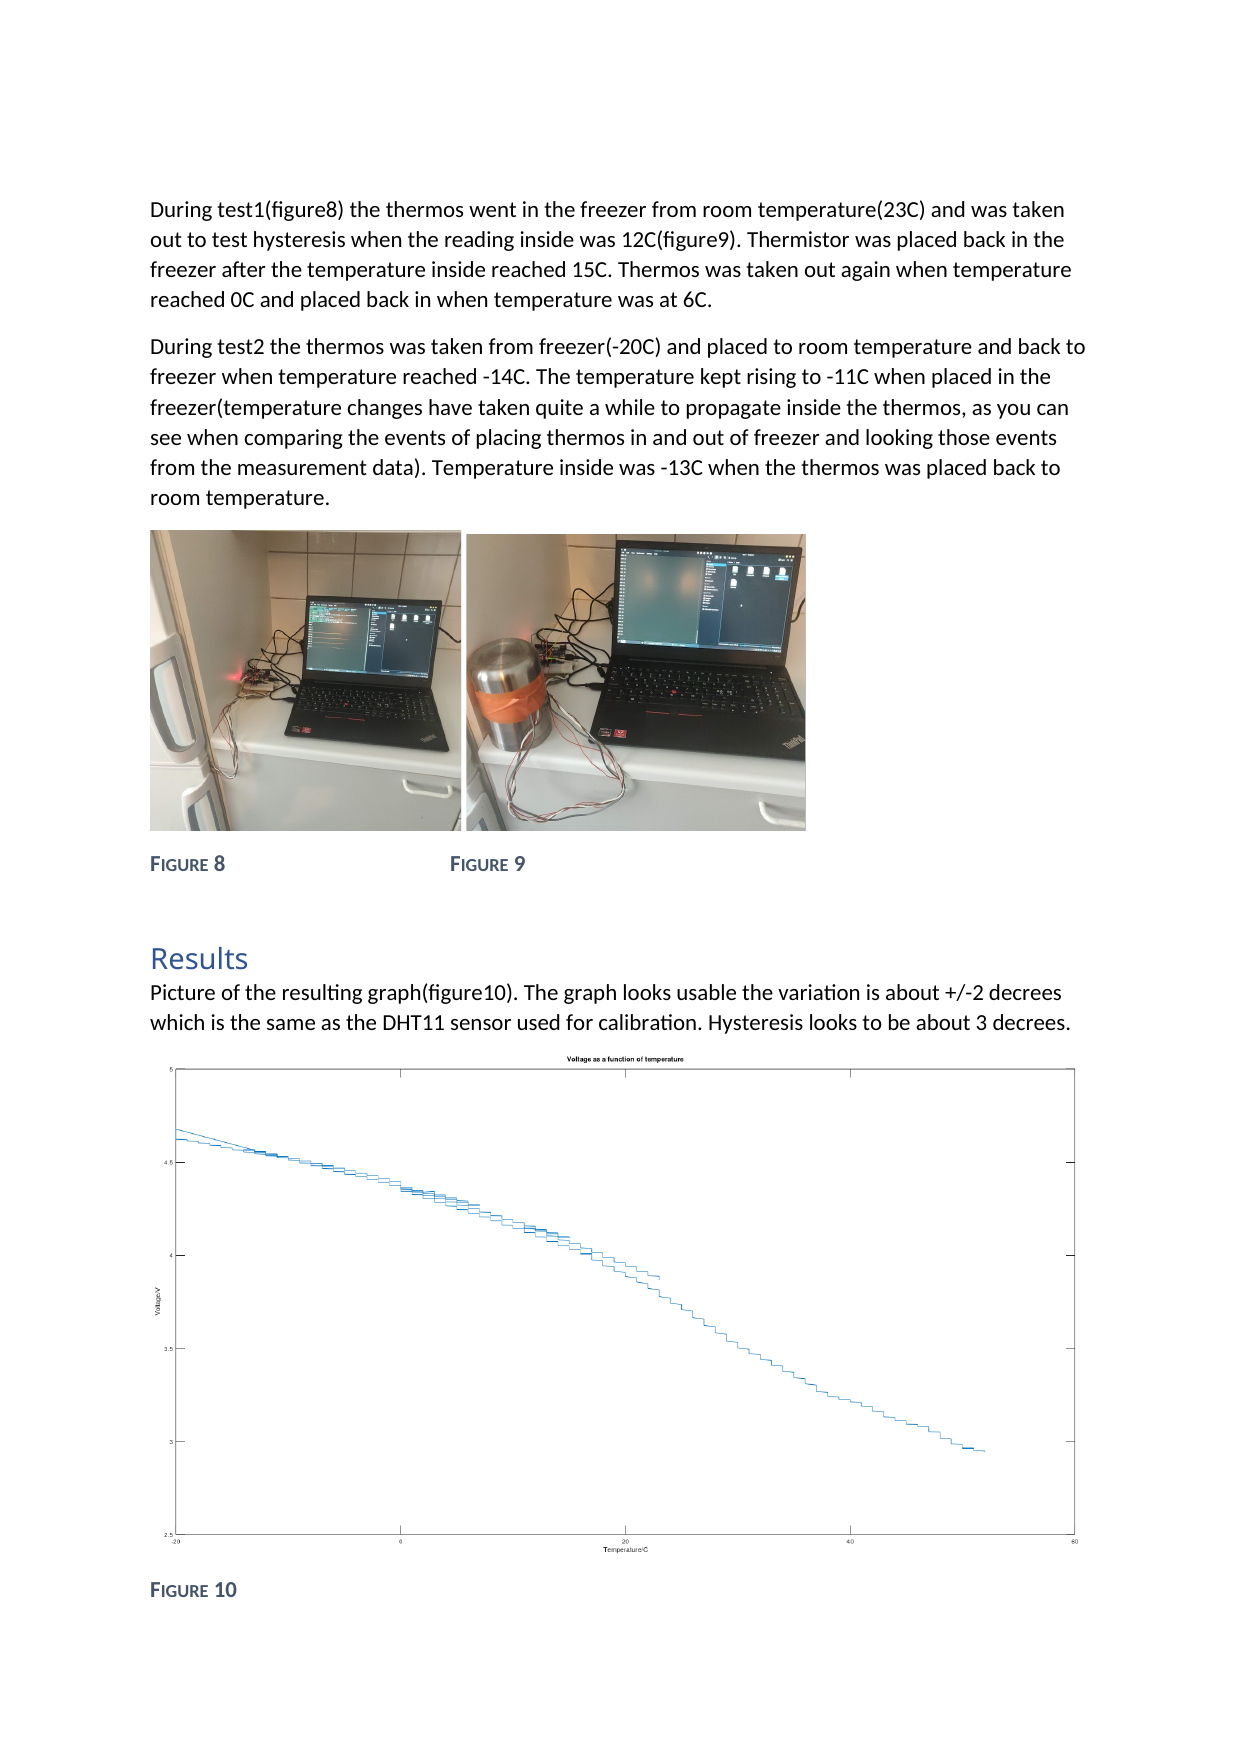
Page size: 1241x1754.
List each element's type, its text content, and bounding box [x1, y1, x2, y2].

text During test2 the thermos was taken from freezer(-20C) and placed to room temperature and back to freezer when temperature reached -14C. The temperature kept rising to -11C when placed in the freezer(temperature changes have taken quite a while to propagate inside the thermos, as you can see when comparing the events of placing thermos in and out of freezer and looking those events from the measurement data). Temperature inside was -13C when the thermos was placed back to room temperature. [150, 332, 1090, 511]
text Picture of the resulting graph(figure10). The graph looks usable the variation is about +/-2 decrees which is the same as the DHT11 sensor used for calibration. Hysteresis looks to be about 3 decrees. [150, 978, 1090, 1036]
picture [150, 530, 462, 831]
picture [466, 534, 806, 831]
subtitle Results [150, 938, 1090, 978]
text During test1(figure8) the thermos went in the freezer from room temperature(23C) and was taken out to test hysteresis when the reading inside was 12C(figure9). Thermistor was placed back in the freezer after the temperature inside reached 15C. Thermos was taken out again when temperature reached 0C and placed back in when temperature was at 6C. [150, 195, 1090, 313]
picture [150, 1055, 1091, 1556]
